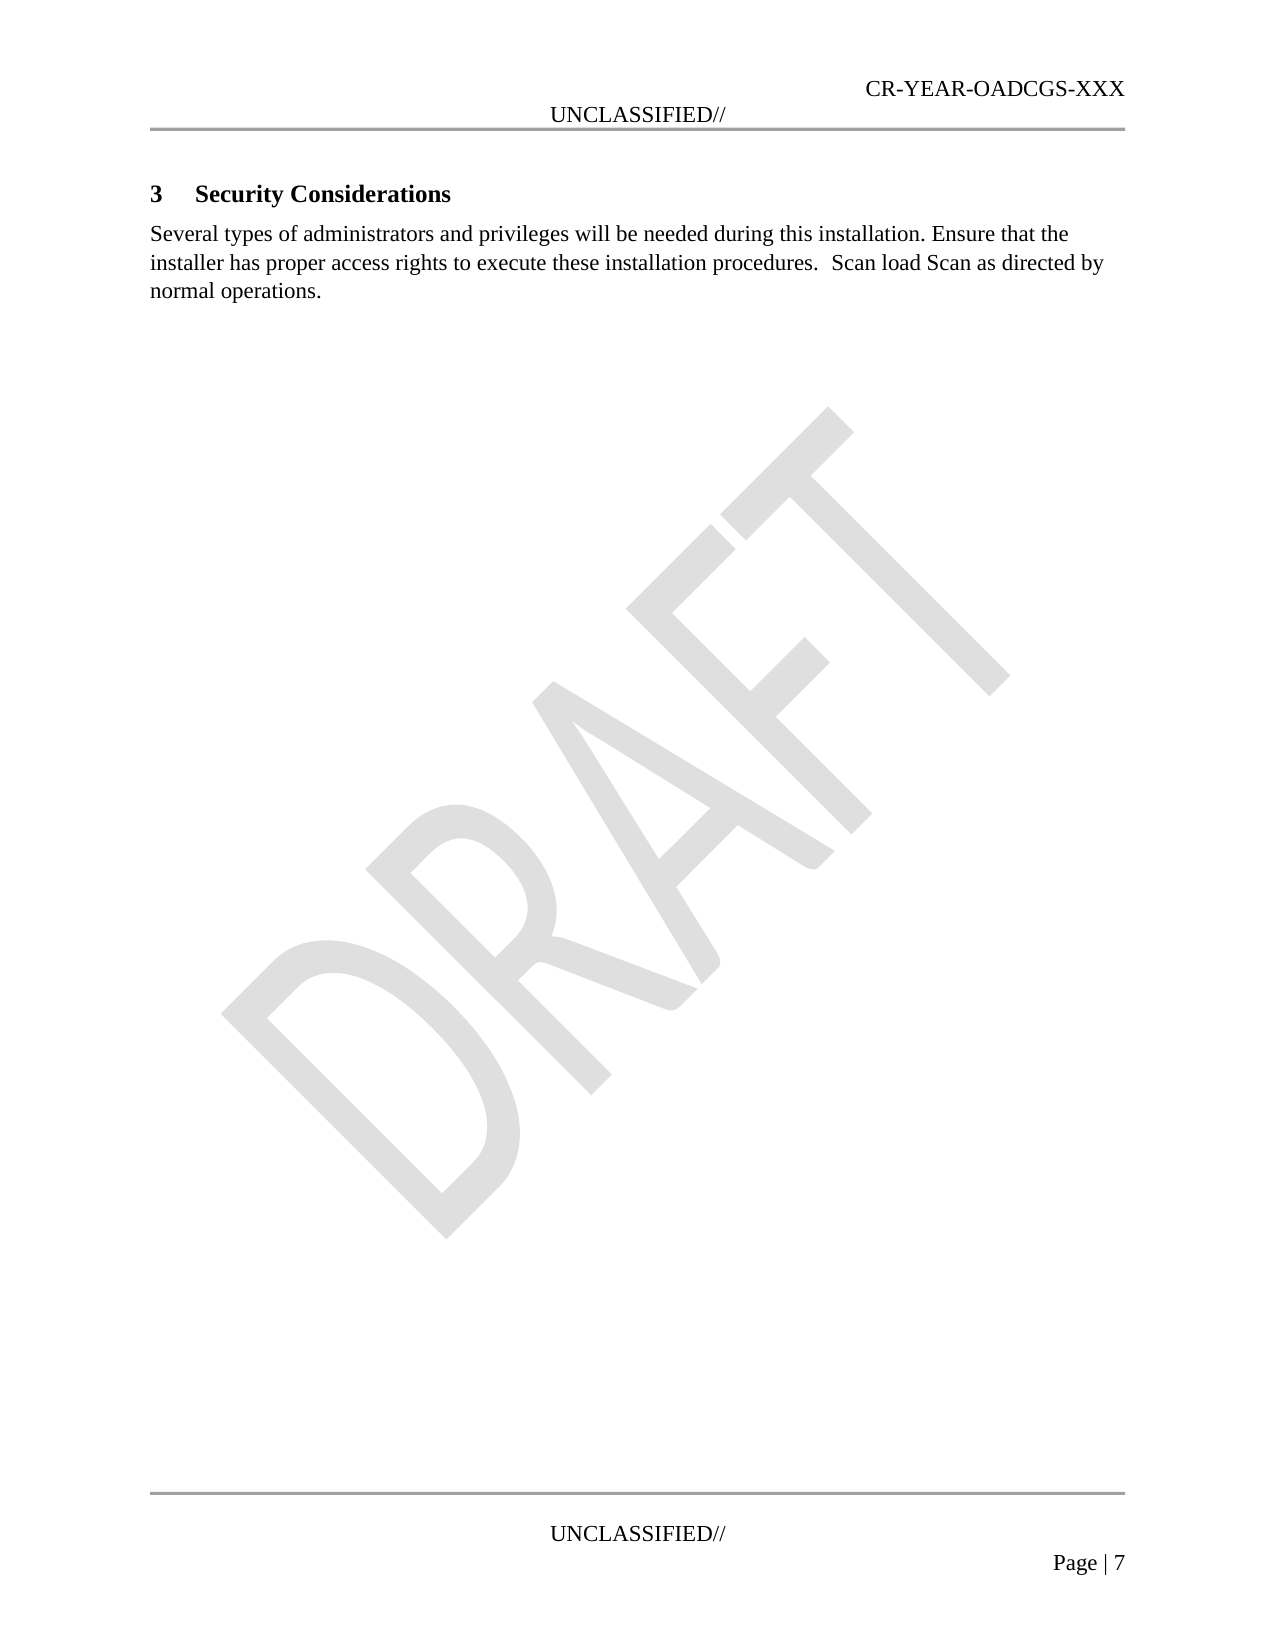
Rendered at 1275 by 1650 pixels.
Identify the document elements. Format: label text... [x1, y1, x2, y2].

subtitle Security Considerations [150, 179, 1125, 208]
text Several types of administrators and privileges will be needed during this installation. Ensure that the installer has proper access rights to execute these installation procedures. Scan load Scan as directed by normal operations. [150, 220, 1125, 303]
